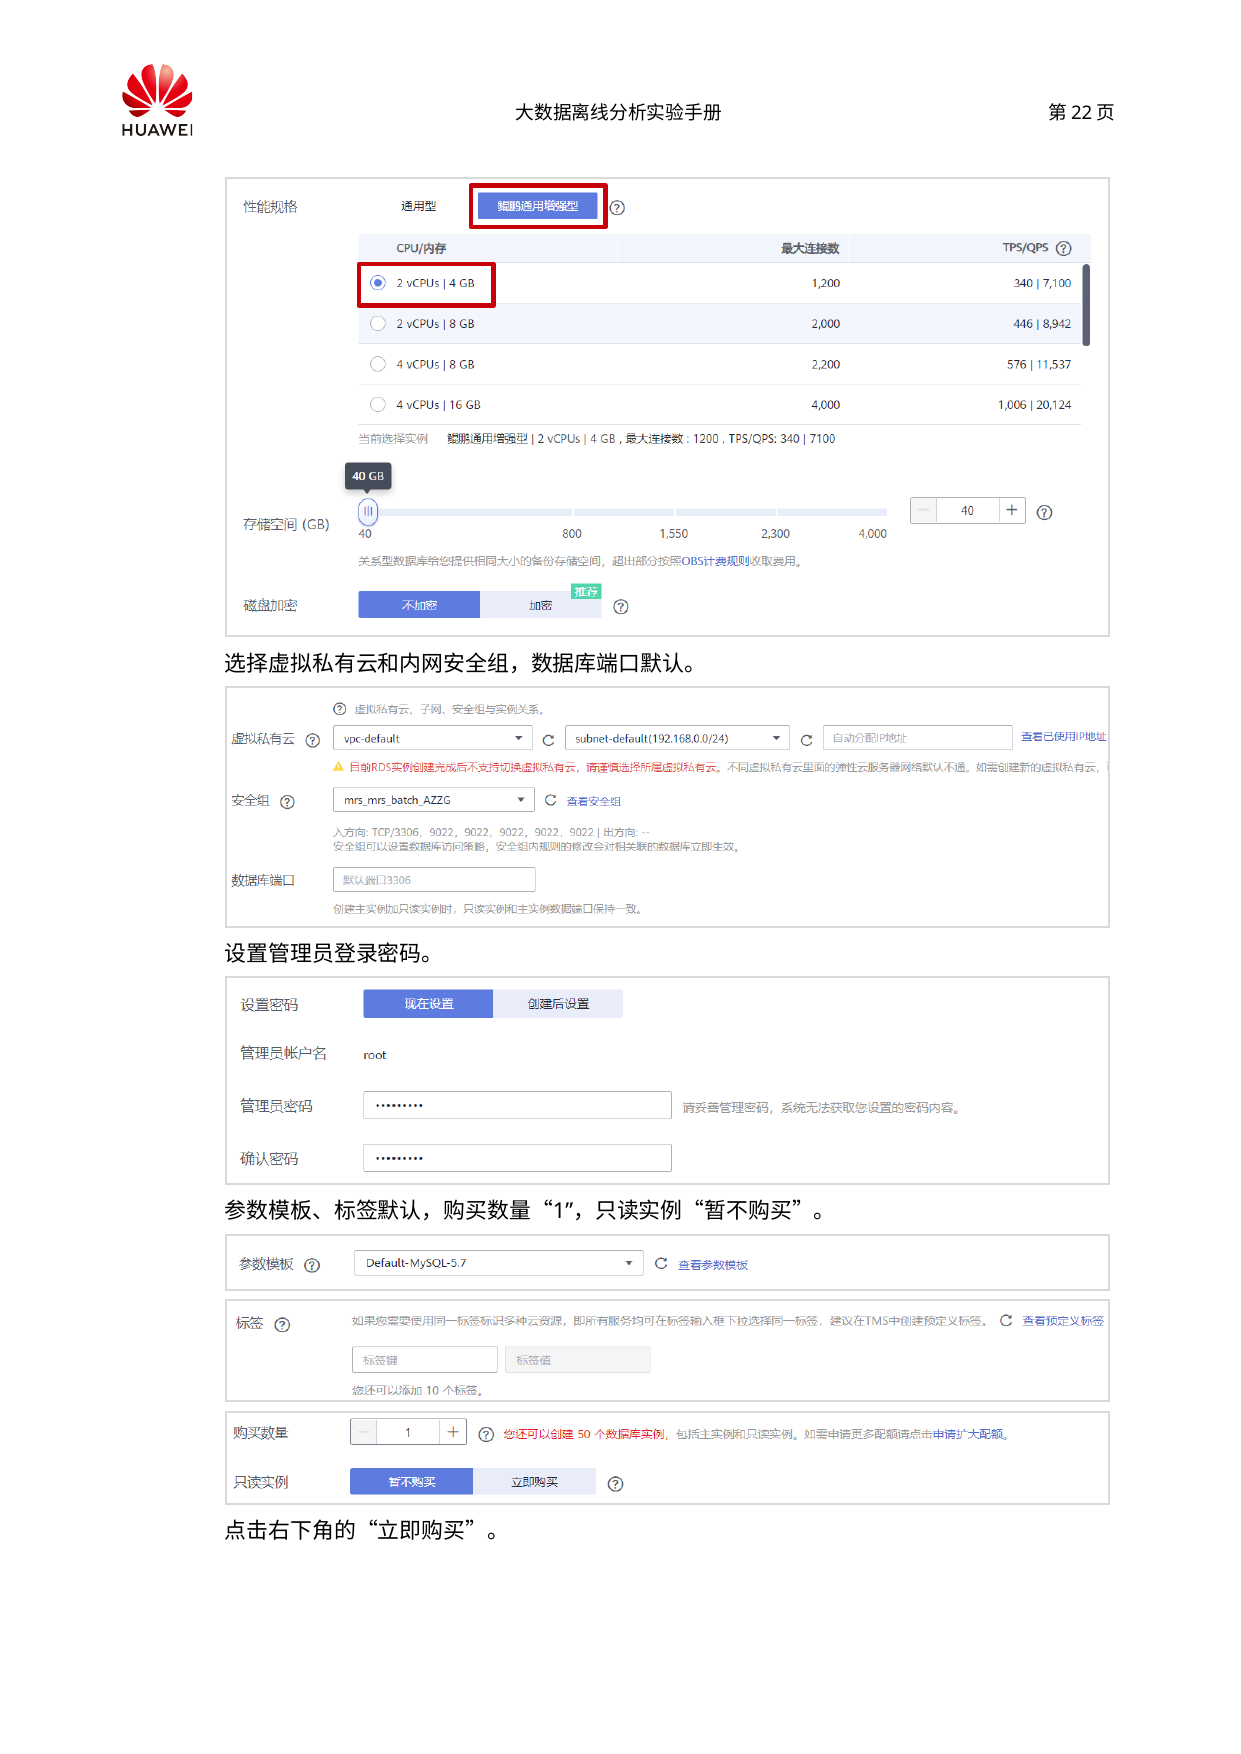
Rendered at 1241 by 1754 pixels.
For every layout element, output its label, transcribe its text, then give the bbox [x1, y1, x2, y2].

text 设置管理员登录密码。 [224, 936, 1122, 968]
picture [227, 1413, 1108, 1503]
picture [122, 64, 193, 136]
picture [227, 978, 1108, 1183]
text 选择虚拟私有云和内网安全组，数据库端口默认。 [224, 646, 1122, 677]
text 参数模板、标签默认，购买数量“1”，只读实例“暂不购买”。 [224, 1193, 1122, 1225]
picture [227, 1301, 1108, 1400]
text 点击右下角的“立即购买”。 [224, 1513, 1122, 1545]
picture [227, 1236, 1108, 1289]
picture [227, 688, 1108, 926]
picture [227, 179, 1108, 635]
